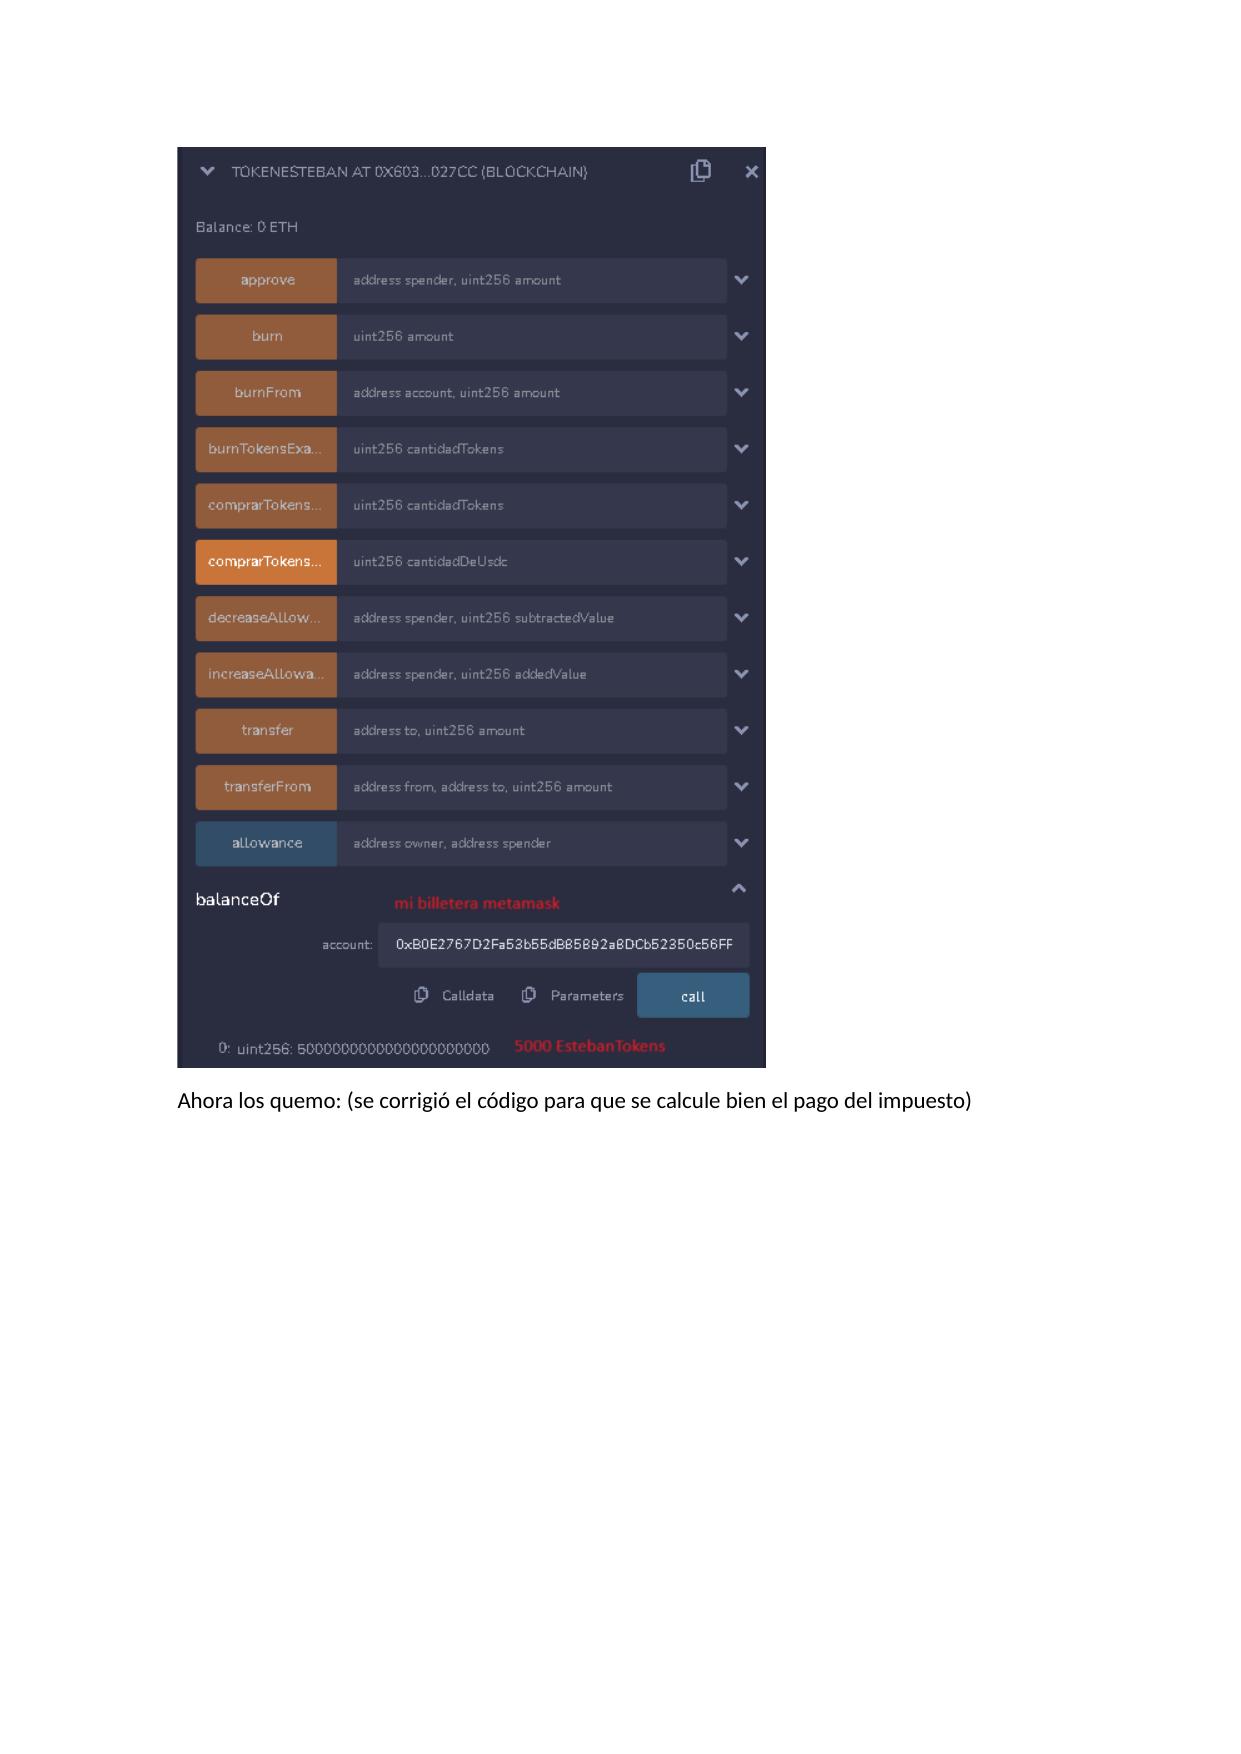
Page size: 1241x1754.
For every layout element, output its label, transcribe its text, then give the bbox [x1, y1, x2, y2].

text Ahora los quemo: (se corrigió el código para que se calcule bien el pago del impuesto) [177, 1086, 1137, 1114]
picture [177, 147, 766, 1068]
